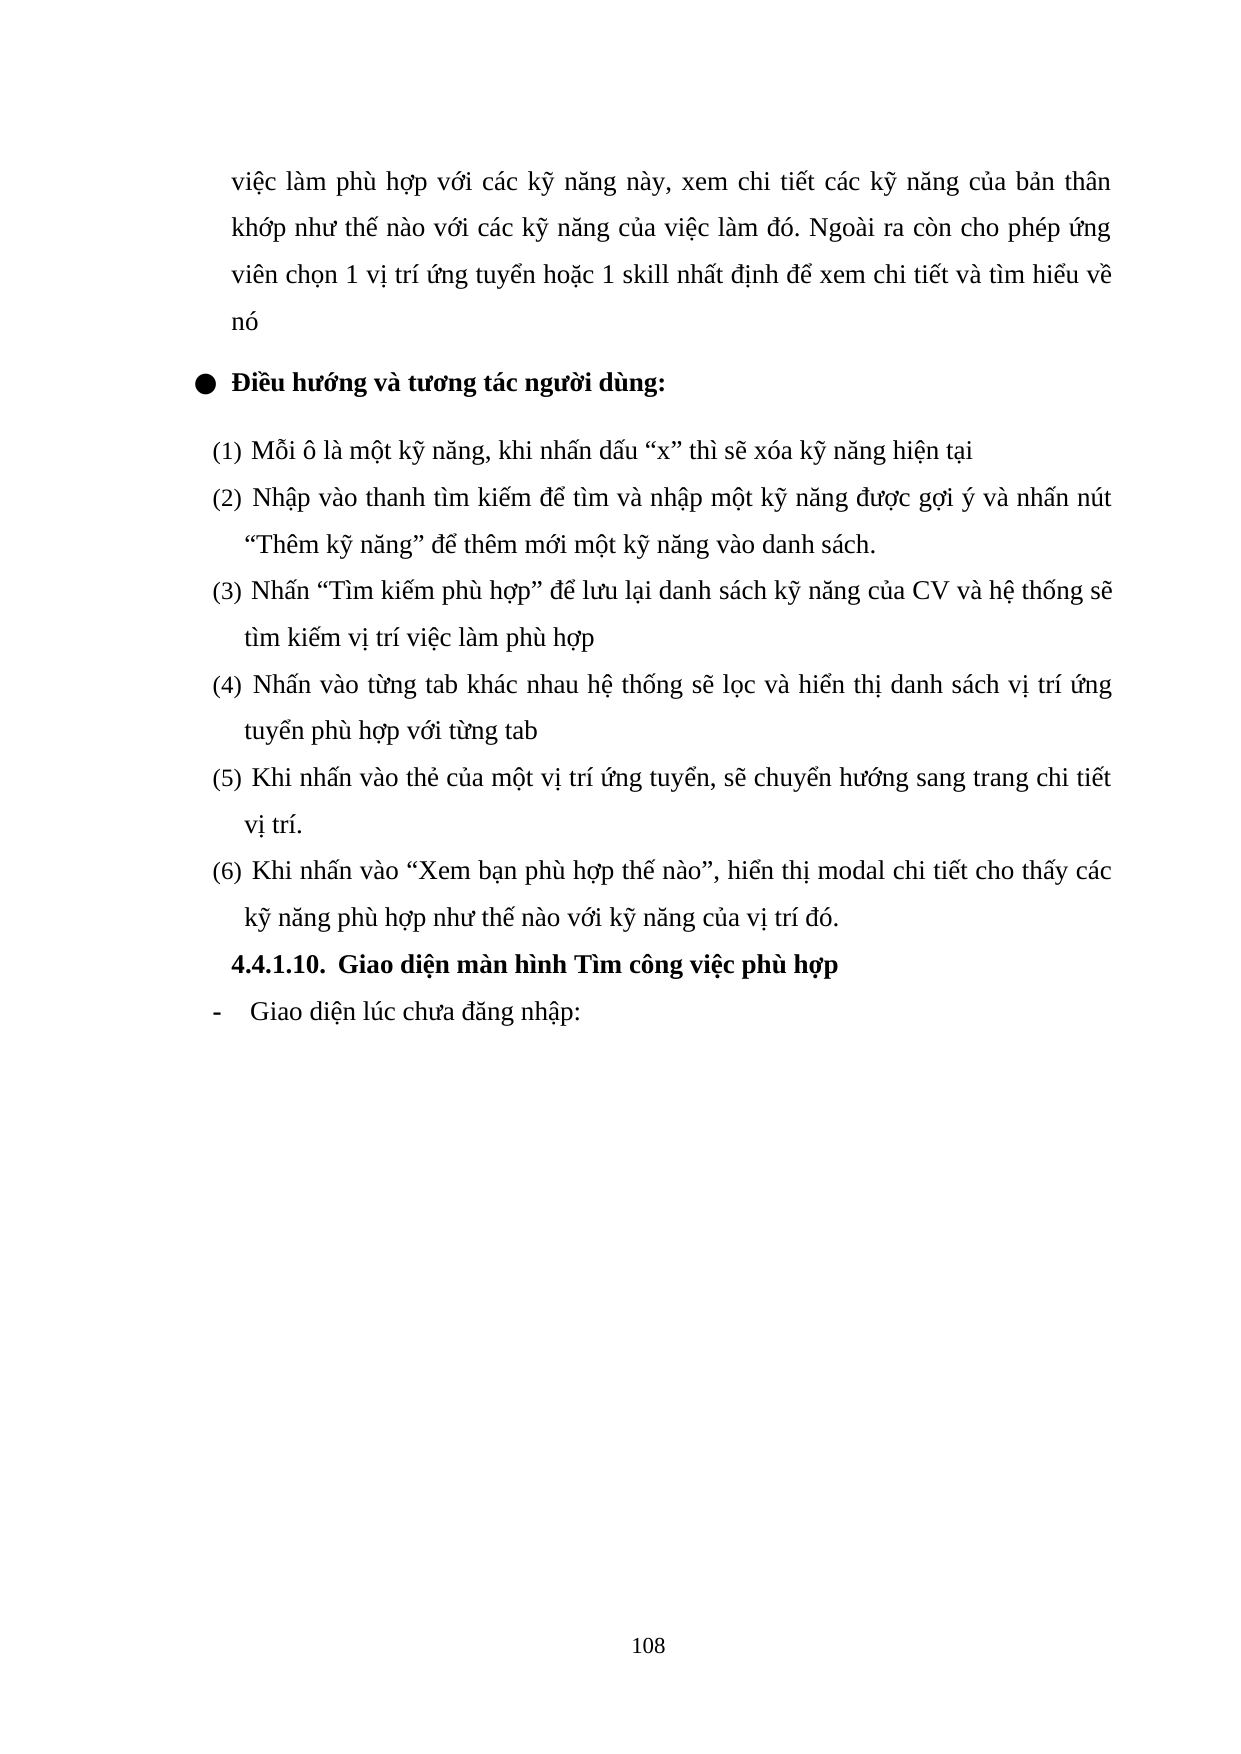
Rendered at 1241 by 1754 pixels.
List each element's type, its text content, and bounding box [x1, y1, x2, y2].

list Giao diện màn hình Tìm công việc phù hợp [231, 948, 1188, 979]
list Nhấn “Tìm kiếm phù hợp” để lưu lại danh sách kỹ năng của CV và hệ thống sẽ tìm kiếm vị trí việc làm phù hợp [212, 574, 1113, 652]
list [194, 164, 1113, 336]
list Khi nhấn vào thẻ của một vị trí ứng tuyển, sẽ chuyển hướng sang trang chi tiết vị trí. [212, 761, 1113, 839]
list Giao diện lúc chưa đăng nhập: [212, 996, 1188, 1027]
list Mỗi ô là một kỹ năng, khi nhấn dấu “x” thì sẽ xóa kỹ năng hiện tại [212, 434, 1113, 466]
list Nhấn vào từng tab khác nhau hệ thống sẽ lọc và hiển thị danh sách vị trí ứng tuyển phù hợp với từng tab [212, 668, 1113, 746]
list Điều hướng và tương tác người dùng: [194, 351, 1113, 407]
list Khi nhấn vào “Xem bạn phù hợp thế nào”, hiển thị modal chi tiết cho thấy các kỹ năng phù hợp như thế nào với kỹ năng của vị trí đó. [212, 854, 1113, 932]
list Nhập vào thanh tìm kiếm để tìm và nhập một kỹ năng được gợi ý và nhấn nút “Thêm kỹ năng” để thêm mới một kỹ năng vào danh sách. [212, 481, 1113, 559]
